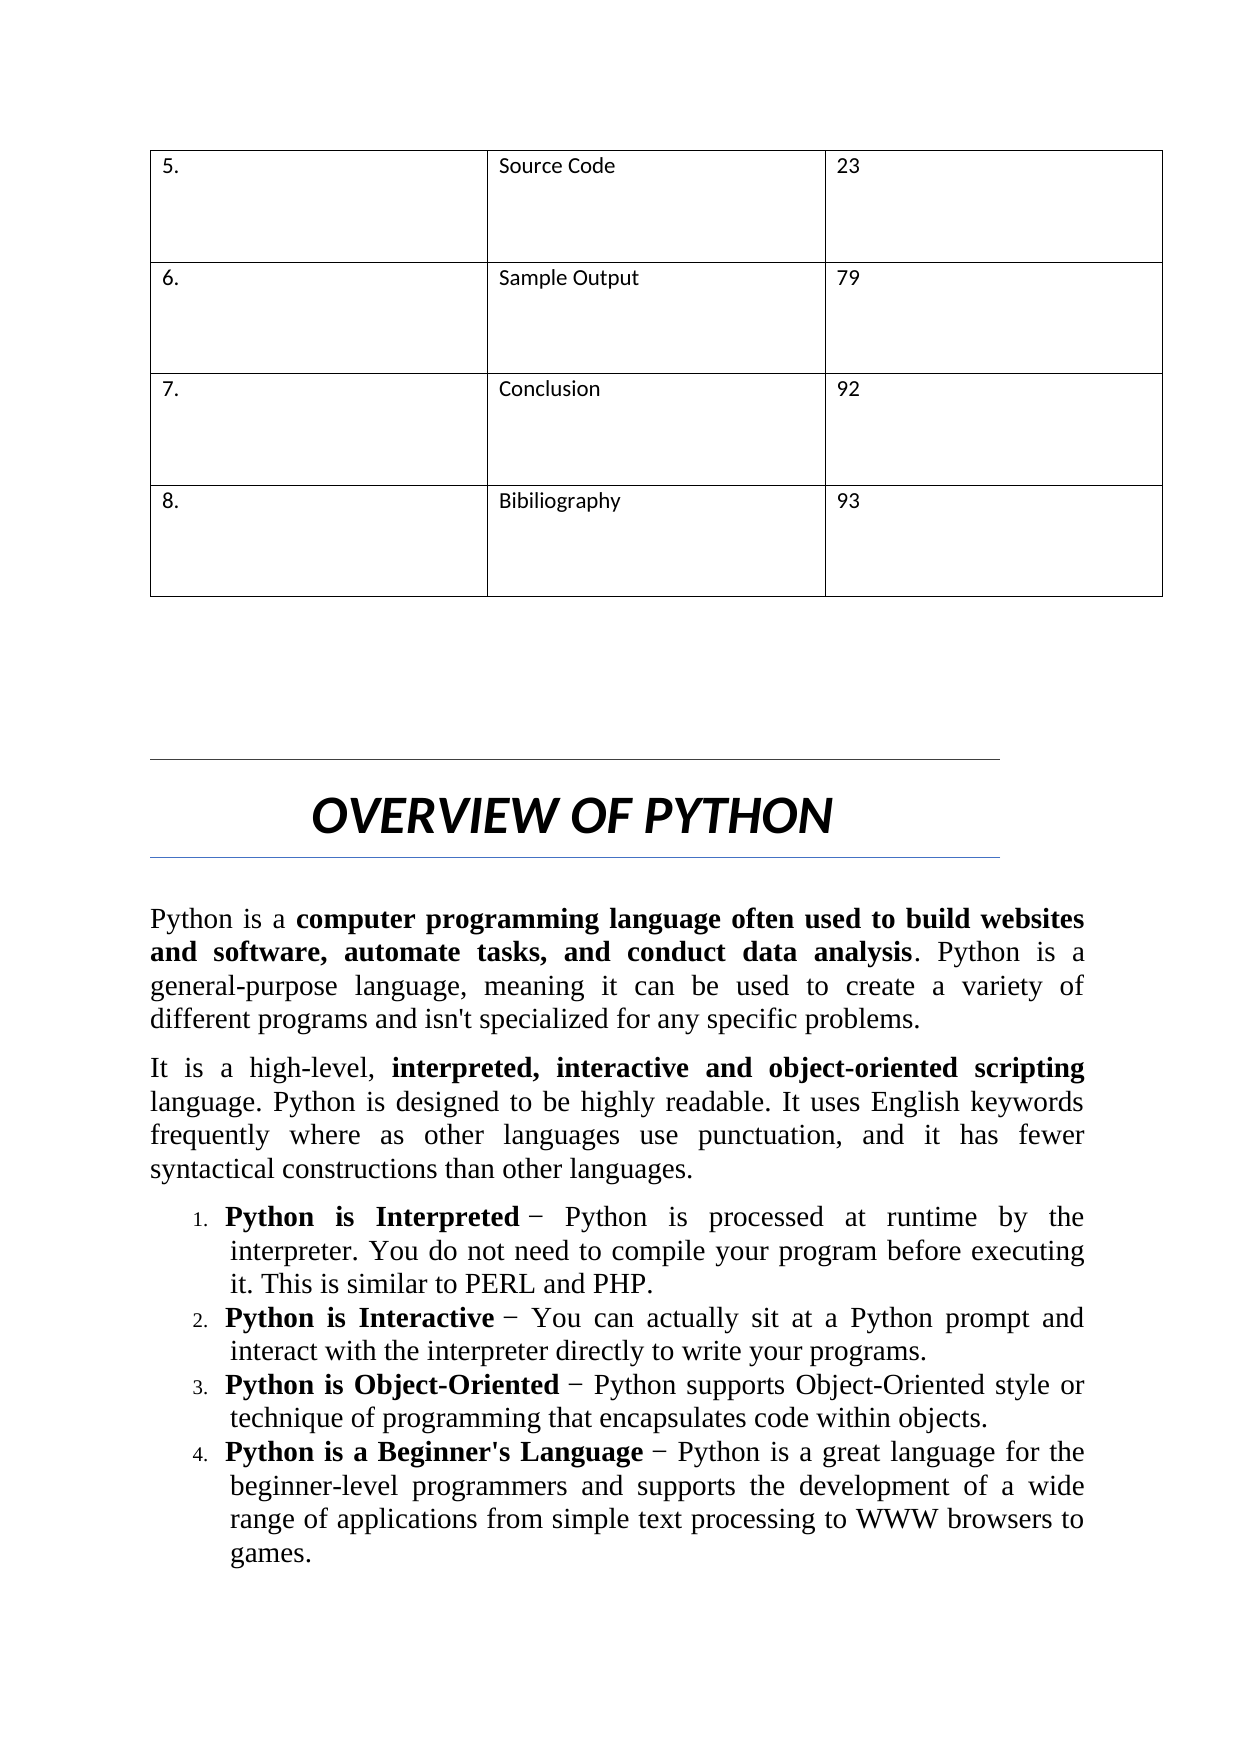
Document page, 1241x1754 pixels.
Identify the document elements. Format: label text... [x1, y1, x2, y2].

table_cell Source Code [488, 151, 825, 262]
table_cell 93 [826, 486, 1162, 596]
list Python is Interpreted − Python is processed at runtime by the interpreter. You do not need to compile your program before executing it. This is similar to PERL and PHP. [192, 1199, 1085, 1300]
text It is a high-level, interpreted, interactive and object-oriented scripting language. Python is designed to be highly readable. It uses English keywords frequently where as other languages use punctuation, and it has fewer syntactical constructions than other languages. [150, 1050, 1085, 1184]
table_cell 92 [826, 374, 1162, 485]
table_cell 6. [151, 263, 487, 373]
list Python is a Beginner's Language − Python is a great language for the beginner-level programmers and supports the development of a wide range of applications from simple text processing to WWW browsers to games. [192, 1434, 1085, 1568]
table_cell Sample Output [488, 263, 825, 373]
table_cell 7. [151, 374, 487, 485]
text OVERVIEW OF PYTHON [150, 760, 1000, 857]
list Python is Object-Oriented − Python supports Object-Oriented style or technique of programming that encapsulates code within objects. [192, 1367, 1085, 1434]
table_cell 23 [826, 151, 1162, 262]
table_cell 5. [151, 151, 487, 262]
table_cell 79 [826, 263, 1162, 373]
table_cell 8. [151, 486, 487, 596]
table_cell Bibiliography [488, 486, 825, 596]
list Python is Interactive − You can actually sit at a Python prompt and interact with the interpreter directly to write your programs. [192, 1300, 1085, 1367]
table_cell Conclusion [488, 374, 825, 485]
text Python is a computer programming language often used to build websites and software, automate tasks, and conduct data analysis. Python is a general-purpose language, meaning it can be used to create a variety of different programs and isn't specialized for any specific problems. [150, 901, 1085, 1035]
